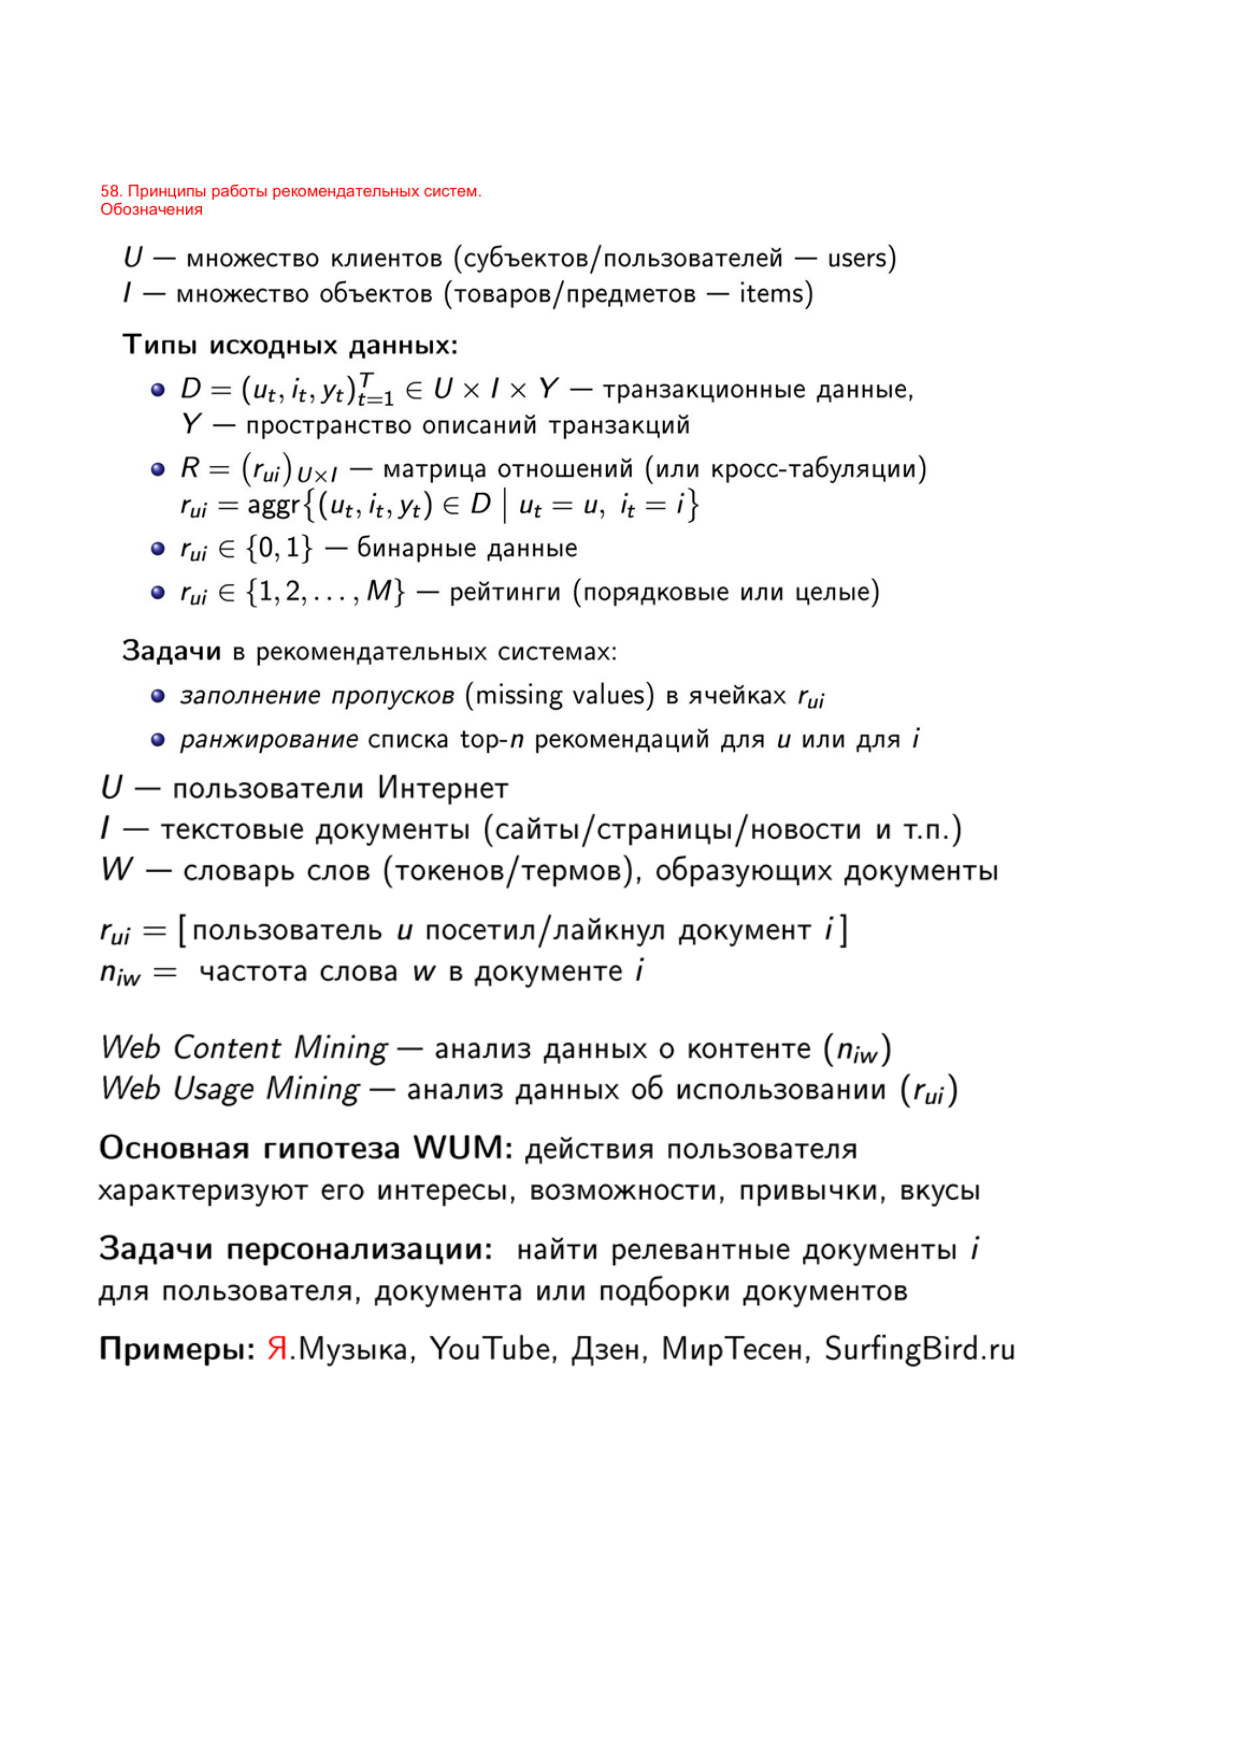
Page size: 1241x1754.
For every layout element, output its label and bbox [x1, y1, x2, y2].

picture [88, 175, 1062, 1387]
